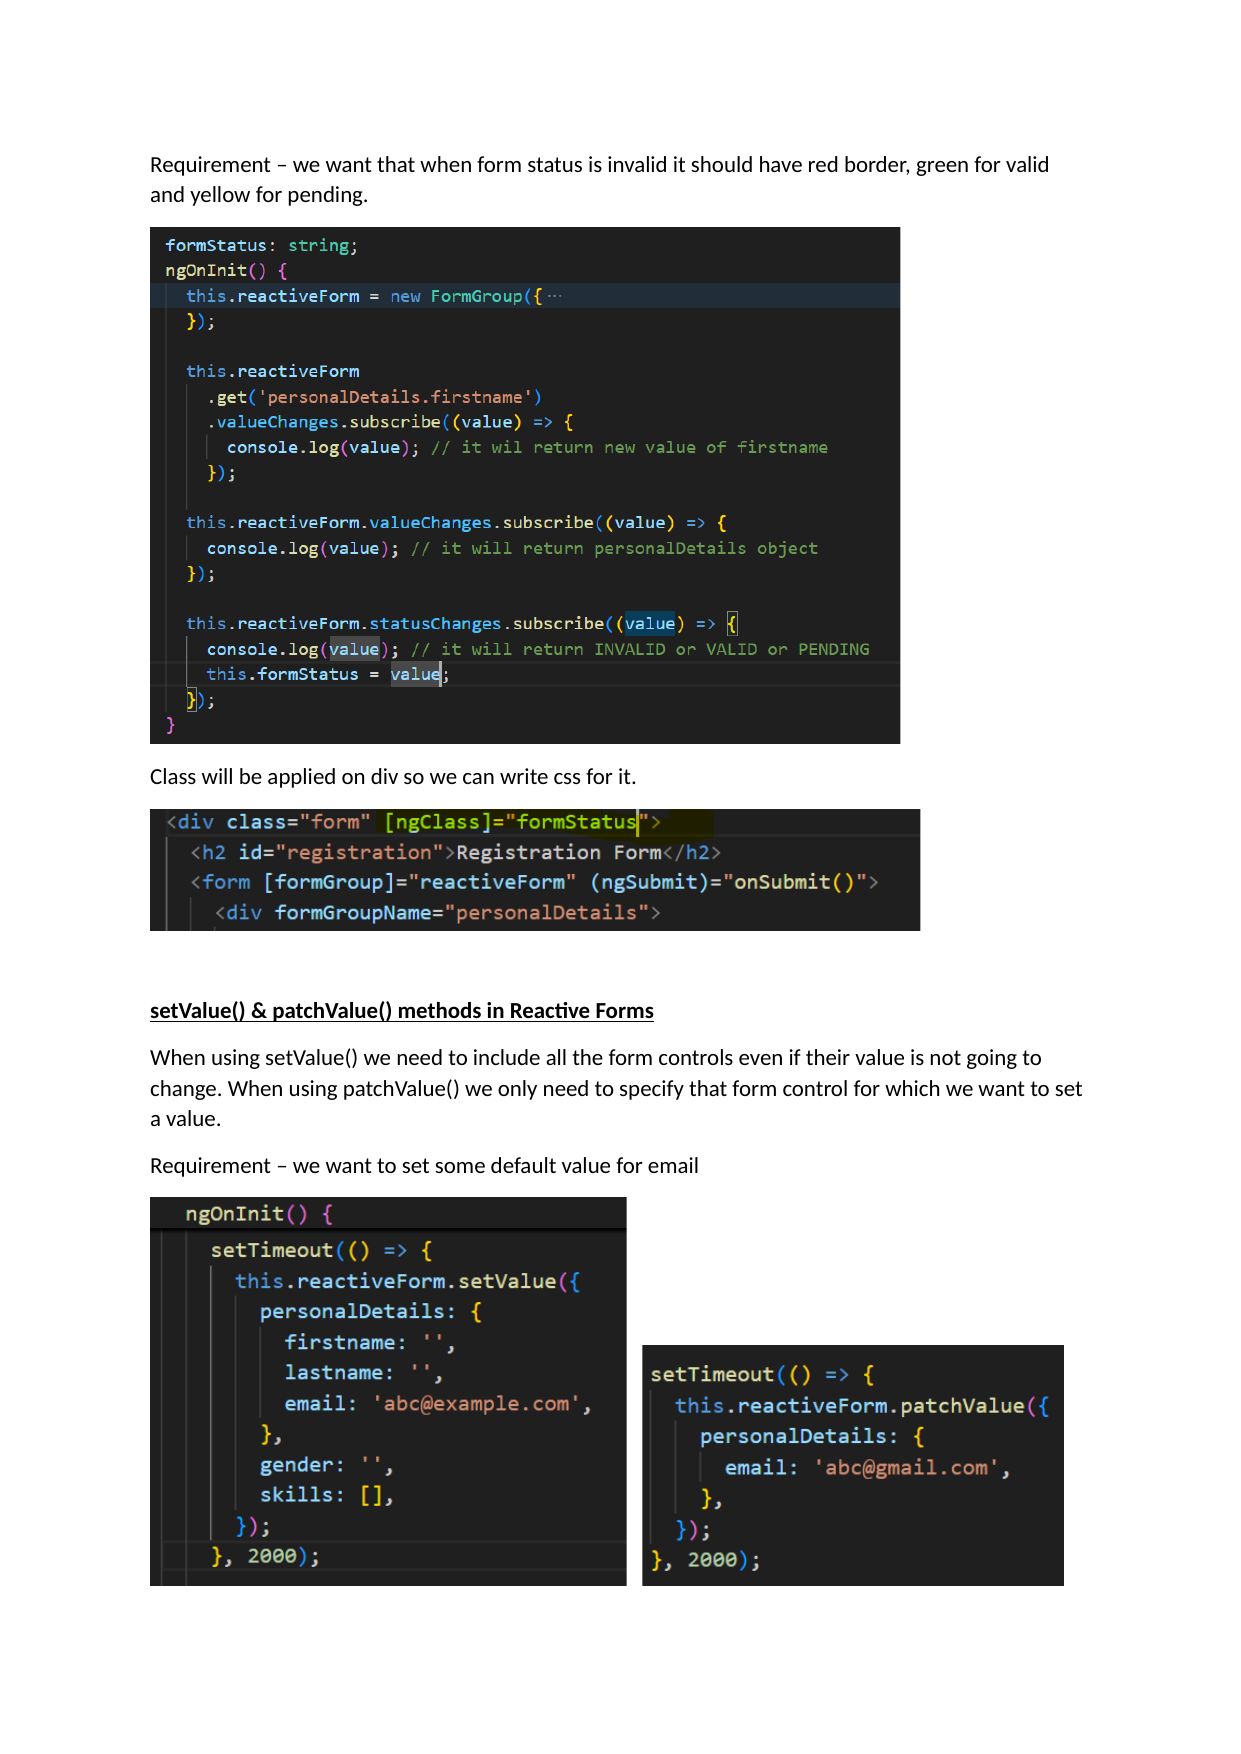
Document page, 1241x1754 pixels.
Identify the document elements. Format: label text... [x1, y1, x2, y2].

text Requirement – we want that when form status is invalid it should have red border, green for valid and yellow for pending. [150, 150, 1090, 208]
text When using setValue() we need to include all the form controls even if their value is not going to change. When using patchValue() we only need to specify that form control for which we want to set a value. [150, 1043, 1090, 1132]
text Requirement – we want to set some default value for email [150, 1151, 1090, 1179]
picture [150, 809, 921, 931]
picture [150, 227, 901, 744]
text setValue() & patchValue() methods in Reactive Forms [150, 997, 1090, 1024]
picture [642, 1345, 1064, 1586]
picture [150, 1197, 627, 1586]
text Class will be applied on div so we can write css for it. [150, 762, 1090, 790]
